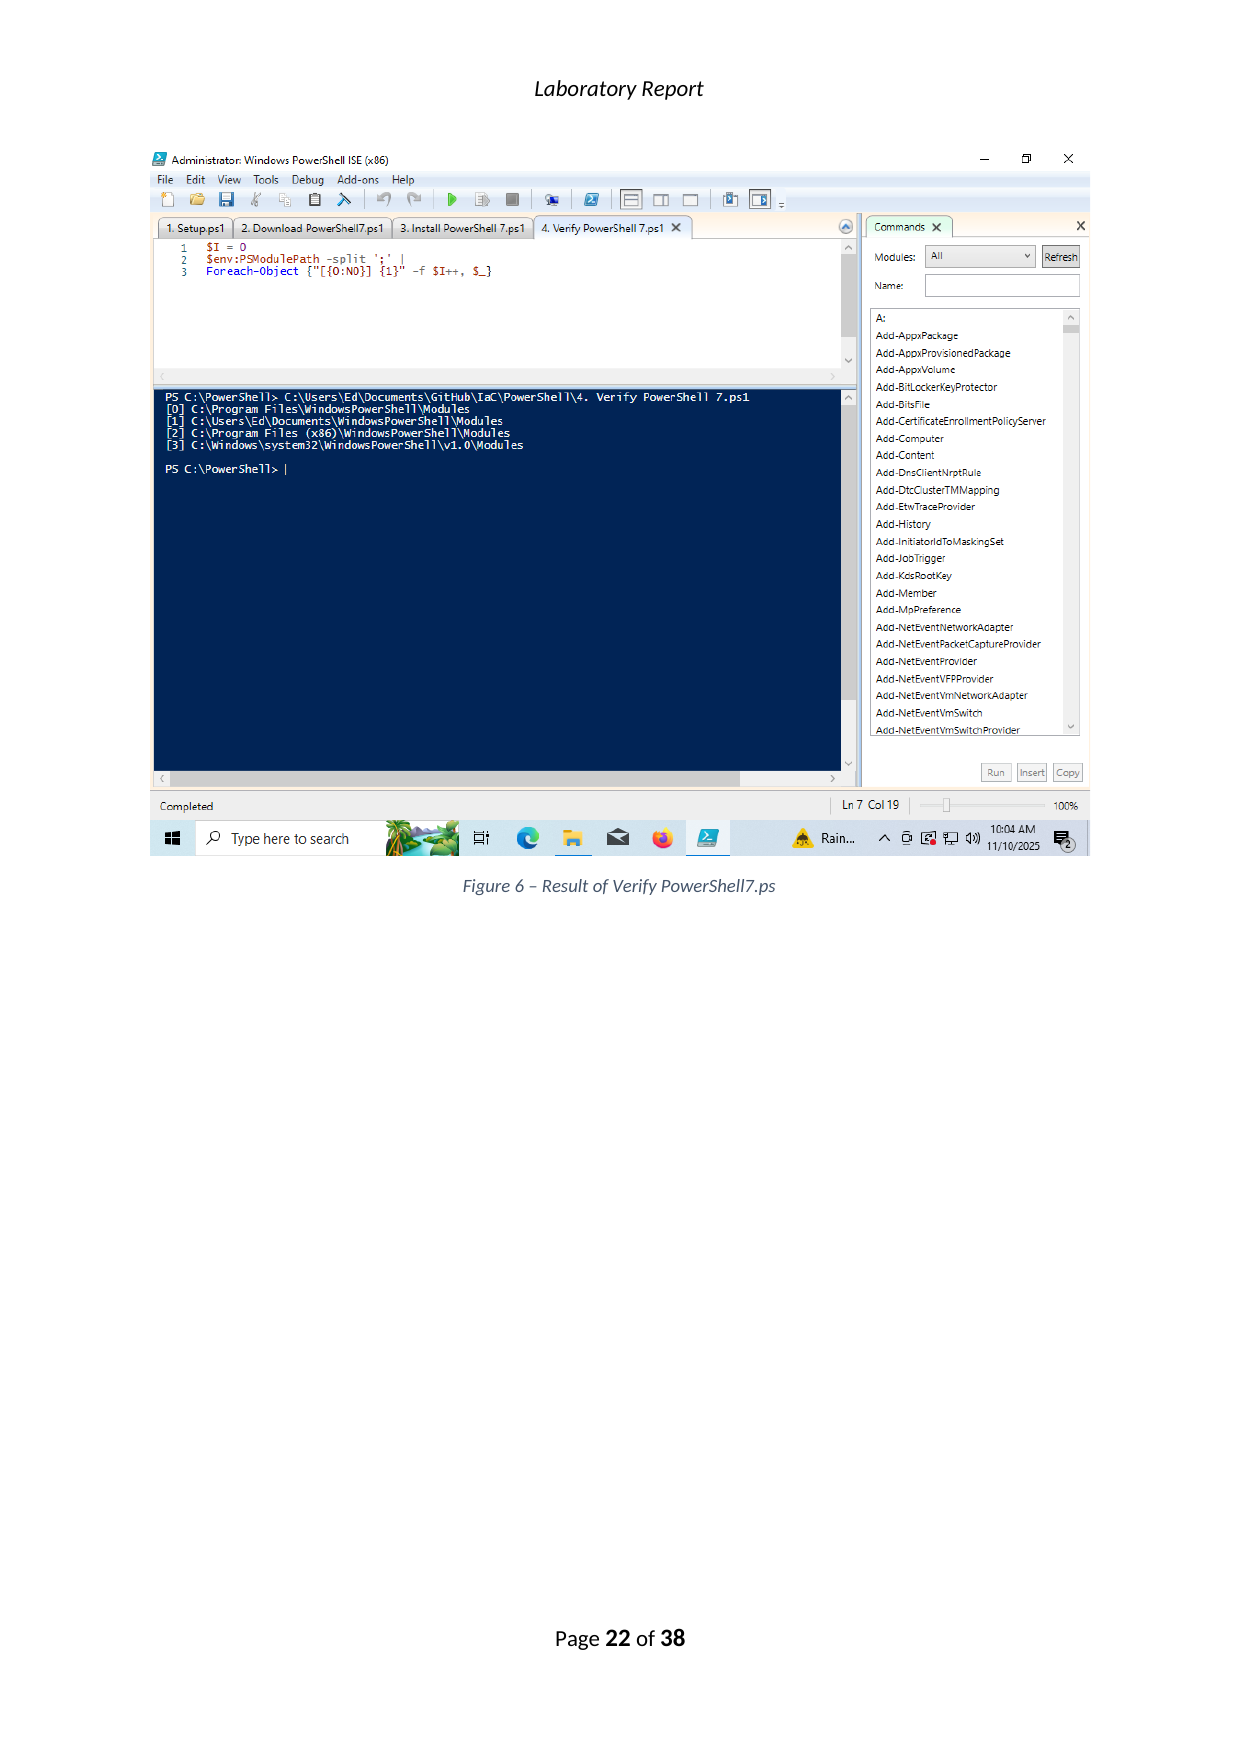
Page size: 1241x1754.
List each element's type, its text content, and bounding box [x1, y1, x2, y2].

picture [150, 150, 1091, 856]
text Figure 6 – Result of Verify PowerShell7.ps [150, 874, 1090, 897]
